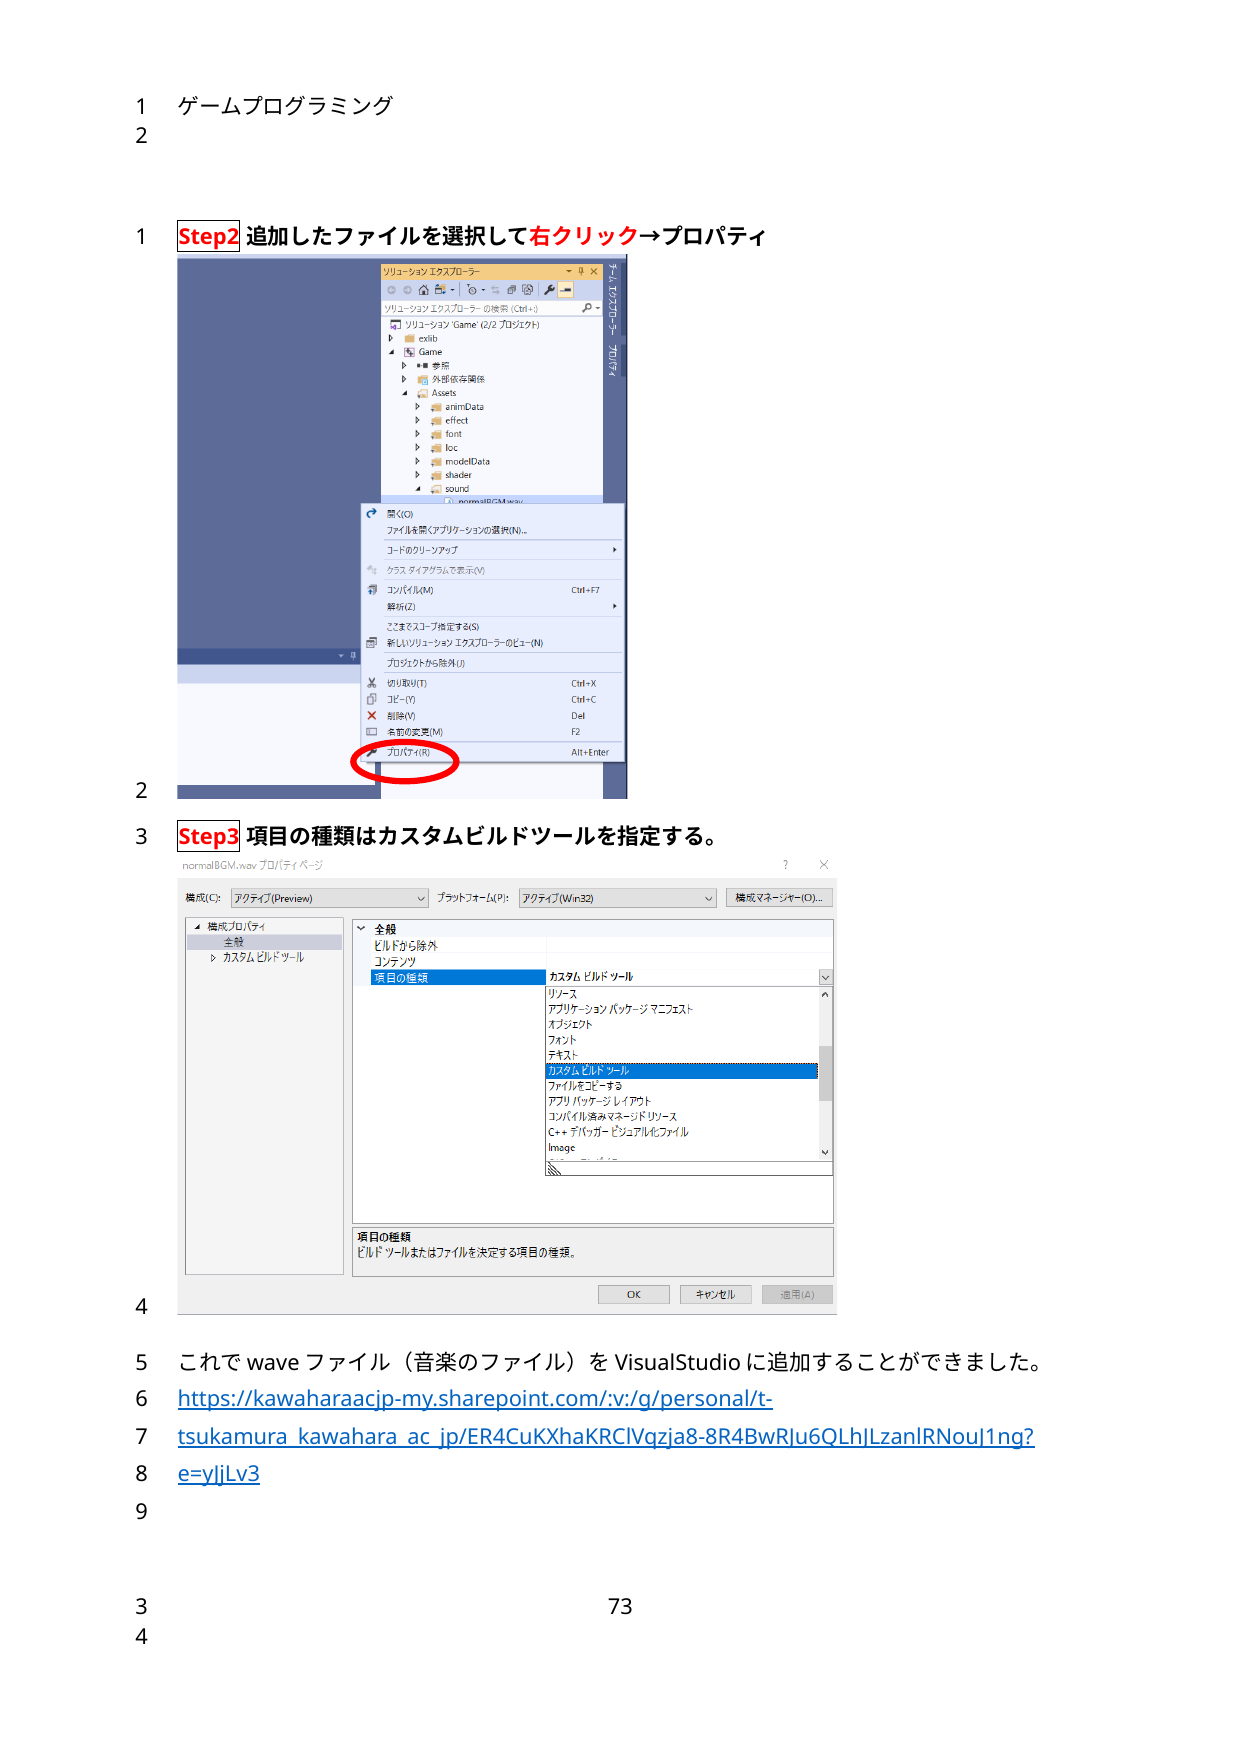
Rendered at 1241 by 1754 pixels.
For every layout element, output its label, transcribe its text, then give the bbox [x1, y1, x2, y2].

picture [177, 854, 838, 1315]
text Step3 項目の種類はカスタムビルドツールを指定する。 [177, 817, 1063, 854]
text これでwaveファイル（音楽のファイル）をVisualStudioに追加することができました。 [177, 1342, 1063, 1379]
text Step2 追加したファイルを選択して右クリック→プロパティ [177, 217, 1063, 254]
text https://kawaharaacjp-my.sharepoint.com/:v:/g/personal/t-tsukamura_kawahara_ac_jp/ER4CuKXhaKRClVqzja8-8R4BwRJu6QLhJLzanlRNouJ1ng?e=yJjLv3 [177, 1379, 1063, 1492]
picture [177, 254, 628, 799]
